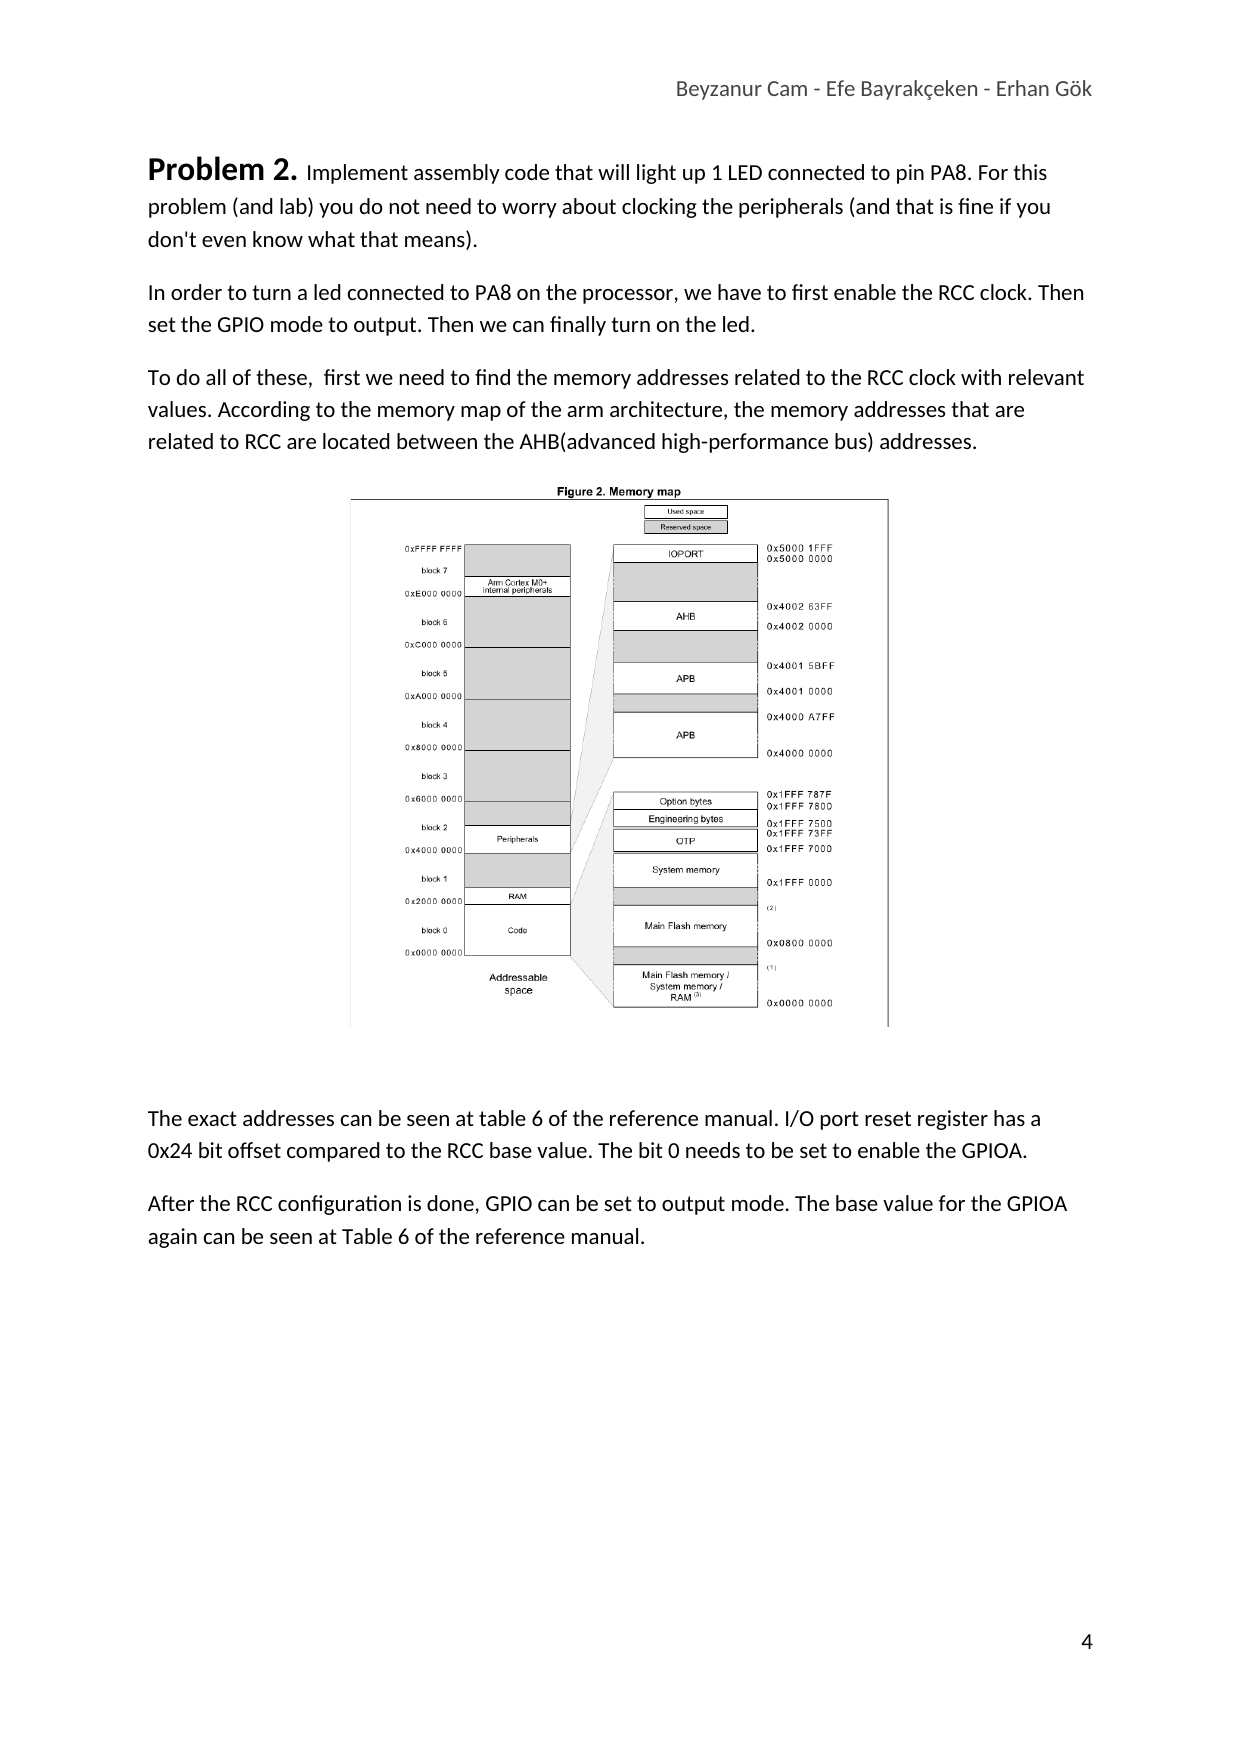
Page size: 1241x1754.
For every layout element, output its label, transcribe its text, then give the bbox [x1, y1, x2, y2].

text In order to turn a led connected to PA8 on the processor, we have to first enable the RCC clock. Then set the GPIO mode to output. Then we can finally turn on the led. [148, 278, 1093, 338]
text The exact addresses can be seen at table 6 of the reference manual. I/O port reset register has a 0x24 bit offset compared to the RCC base value. The bit 0 needs to be set to enable the GPIOA. [148, 1104, 1093, 1164]
text Problem 2. Implement assembly code that will light up 1 LED connected to pin PA8. For this problem (and lab) you do not need to worry about clocking the peripherals (and that is fine if you don't even know what that means). [148, 148, 1093, 253]
picture [350, 480, 890, 1027]
text After the RCC configuration is done, GPIO can be set to output mode. The base value for the GPIOA again can be seen at Table 6 of the reference manual. [148, 1189, 1093, 1250]
text To do all of these, first we need to find the memory addresses related to the RCC clock with relevant values. According to the memory map of the arm architecture, the memory addresses that are related to RCC are located between the AHB(advanced high-performance bus) addresses. [148, 363, 1093, 455]
